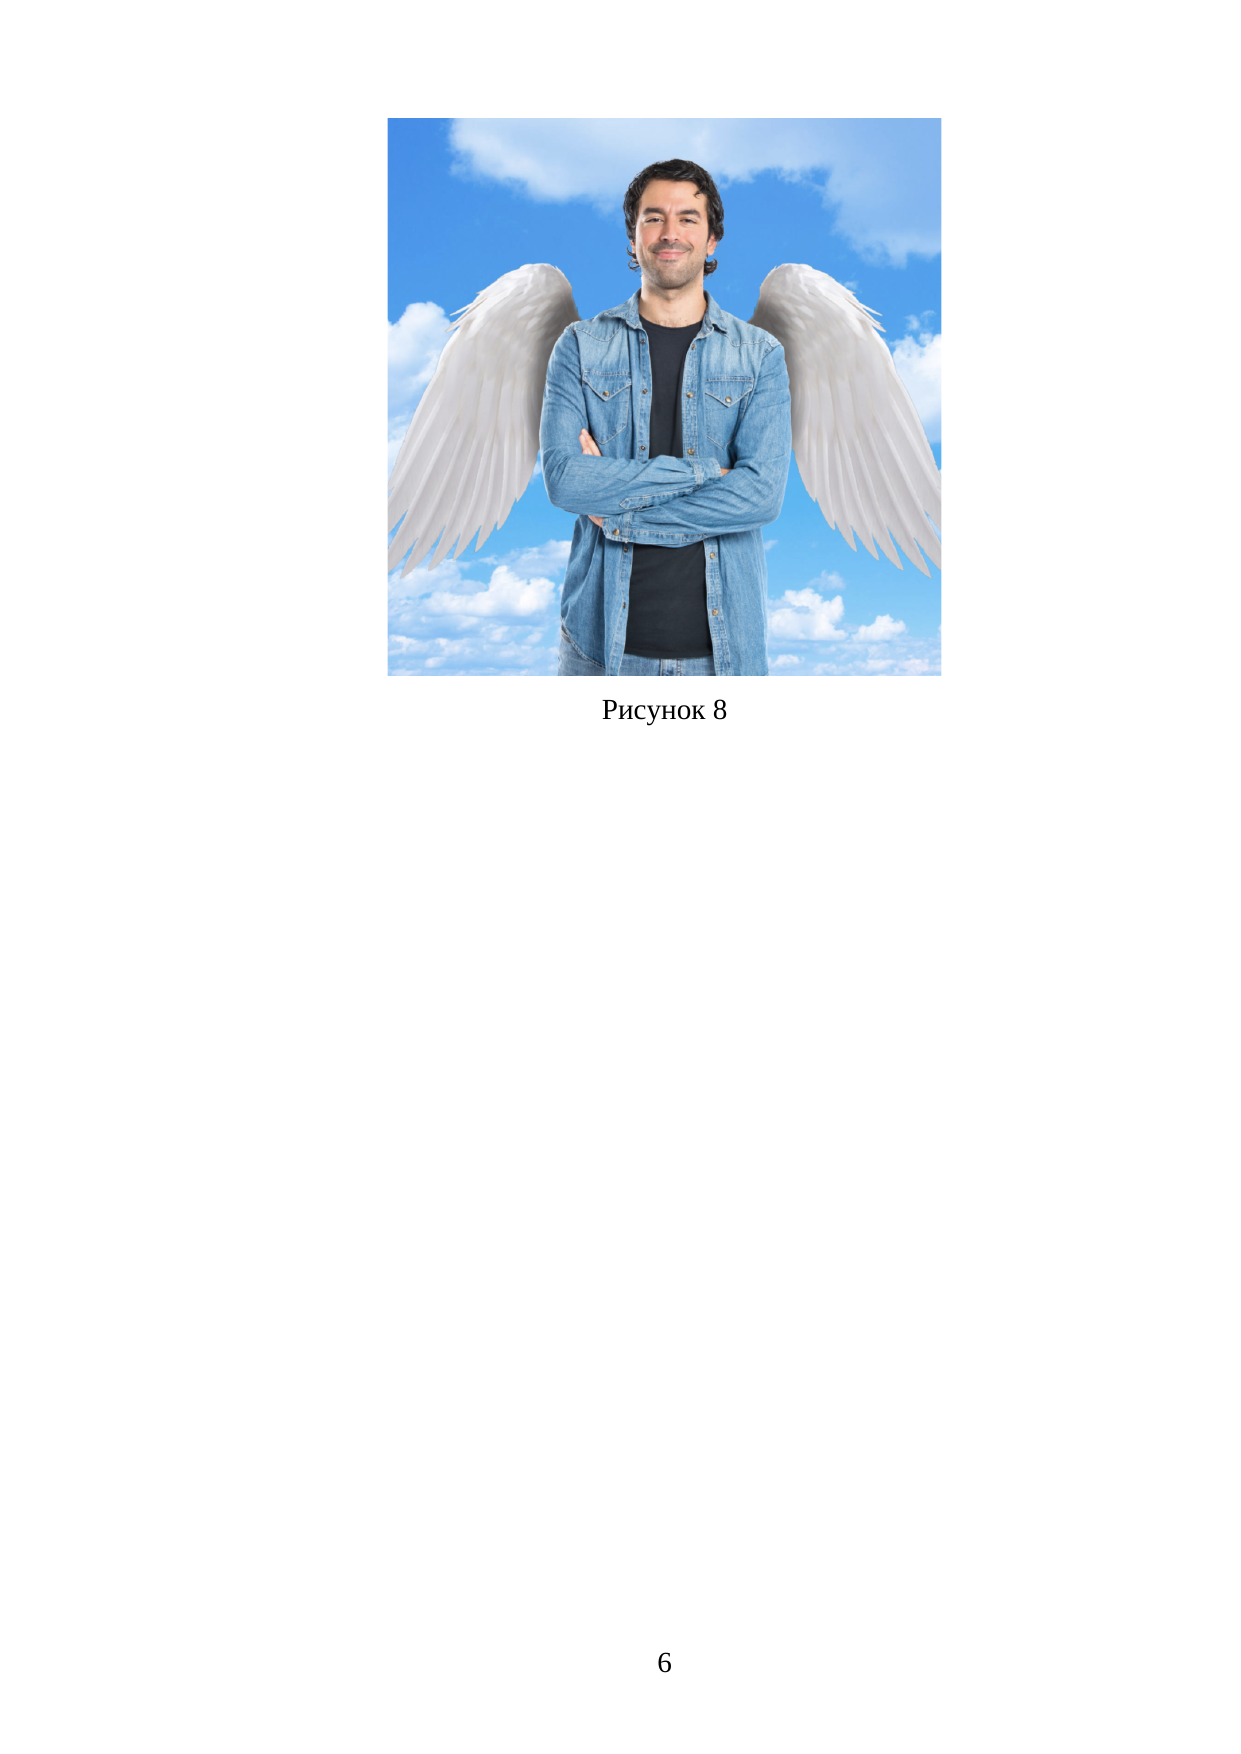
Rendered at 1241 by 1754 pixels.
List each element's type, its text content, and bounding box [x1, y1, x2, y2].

text Рисунок 8 [177, 692, 1152, 726]
picture [387, 118, 942, 676]
